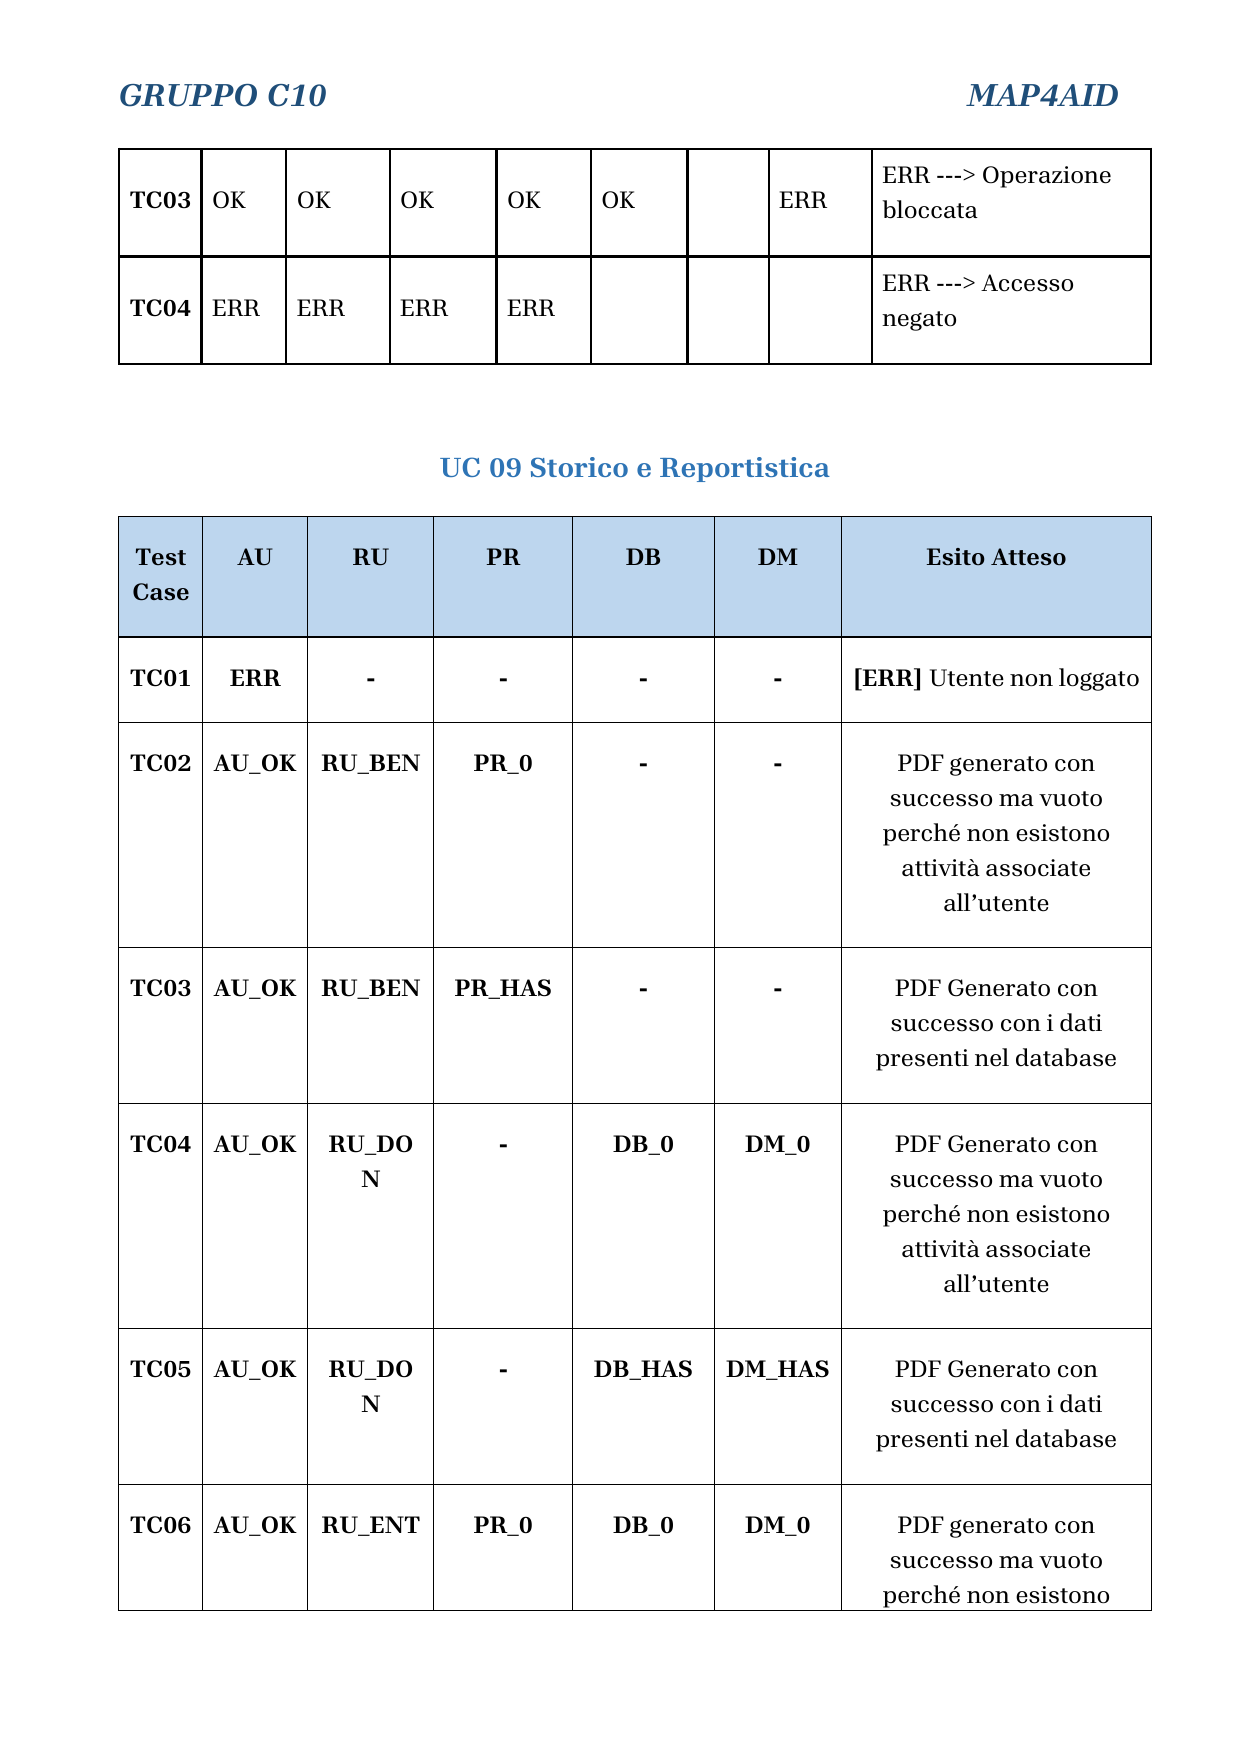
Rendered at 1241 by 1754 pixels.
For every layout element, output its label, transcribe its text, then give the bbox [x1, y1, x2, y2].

table_header RU [308, 517, 433, 636]
table_cell OK [203, 150, 285, 255]
table_cell - [573, 638, 714, 722]
text UC 09 Storico e Reportistica [118, 450, 1152, 486]
table_cell AU_OK [203, 1485, 307, 1610]
table_cell DM_HAS [715, 1329, 841, 1483]
table_cell TC04 [120, 258, 200, 363]
table_cell [689, 150, 768, 255]
table_cell OK [498, 150, 590, 255]
table_cell - [573, 723, 714, 947]
table_header DB [573, 517, 714, 636]
table_cell ERR ---> Operazione bloccata [873, 150, 1150, 255]
table_cell [ERR] Utente non loggato [842, 638, 1151, 722]
table_cell PDF Generato con successo ma vuoto perché non esistono attività associate all’utente [842, 1104, 1151, 1328]
table_header Esito Atteso [842, 517, 1151, 636]
table_cell RU_ENT [308, 1485, 433, 1610]
table_cell - [573, 948, 714, 1103]
table_cell DB_0 [573, 1104, 714, 1328]
table_cell TC06 [119, 1485, 202, 1610]
table_cell ERR [287, 258, 389, 363]
table_cell TC03 [119, 948, 202, 1103]
table_cell TC02 [119, 723, 202, 947]
table_cell PR_0 [434, 723, 572, 947]
table_cell TC04 [119, 1104, 202, 1328]
table_cell [770, 258, 871, 363]
table_cell RU_BEN [308, 948, 433, 1103]
table_cell TC01 [119, 638, 202, 722]
table_cell DB_0 [573, 1485, 714, 1610]
table_header PR [434, 517, 572, 636]
table_cell - [434, 1104, 572, 1328]
table_cell [592, 258, 686, 363]
table_cell ERR [203, 258, 285, 363]
table_cell RU_DON [308, 1104, 433, 1328]
table_cell PDF Generato con successo con i dati presenti nel database [842, 948, 1151, 1103]
table_cell ERR [391, 258, 495, 363]
table_header AU [203, 517, 307, 636]
table_cell [689, 258, 768, 363]
table_header DM [715, 517, 841, 636]
table_cell DM_0 [715, 1104, 841, 1328]
table_cell - [715, 638, 841, 722]
table_cell OK [391, 150, 495, 255]
table_cell ERR [770, 150, 871, 255]
table_cell ERR ---> Accesso negato [873, 258, 1150, 363]
table_cell - [434, 638, 572, 722]
table_cell ERR [498, 258, 590, 363]
table_cell AU_OK [203, 1104, 307, 1328]
table_header Test Case [119, 517, 202, 636]
table_cell TC05 [119, 1329, 202, 1483]
table_cell ERR [203, 638, 307, 722]
table_cell TC03 [120, 150, 200, 255]
table_cell PR_0 [434, 1485, 572, 1610]
table_cell OK [287, 150, 389, 255]
table_cell DM_0 [715, 1485, 841, 1610]
table_cell OK [592, 150, 686, 255]
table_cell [842, 1485, 1151, 1610]
table_cell - [308, 638, 433, 722]
table_cell - [434, 1329, 572, 1483]
table_cell AU_OK [203, 1329, 307, 1483]
table_cell - [715, 948, 841, 1103]
table_cell PDF generato con successo ma vuoto perché non esistono attività associate all’utente [842, 723, 1151, 947]
table_cell PR_HAS [434, 948, 572, 1103]
table_cell RU_DON [308, 1329, 433, 1483]
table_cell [842, 1329, 1151, 1483]
table_cell - [715, 723, 841, 947]
table_cell RU_BEN [308, 723, 433, 947]
table_cell DB_HAS [573, 1329, 714, 1483]
table_cell AU_OK [203, 723, 307, 947]
table_cell AU_OK [203, 948, 307, 1103]
